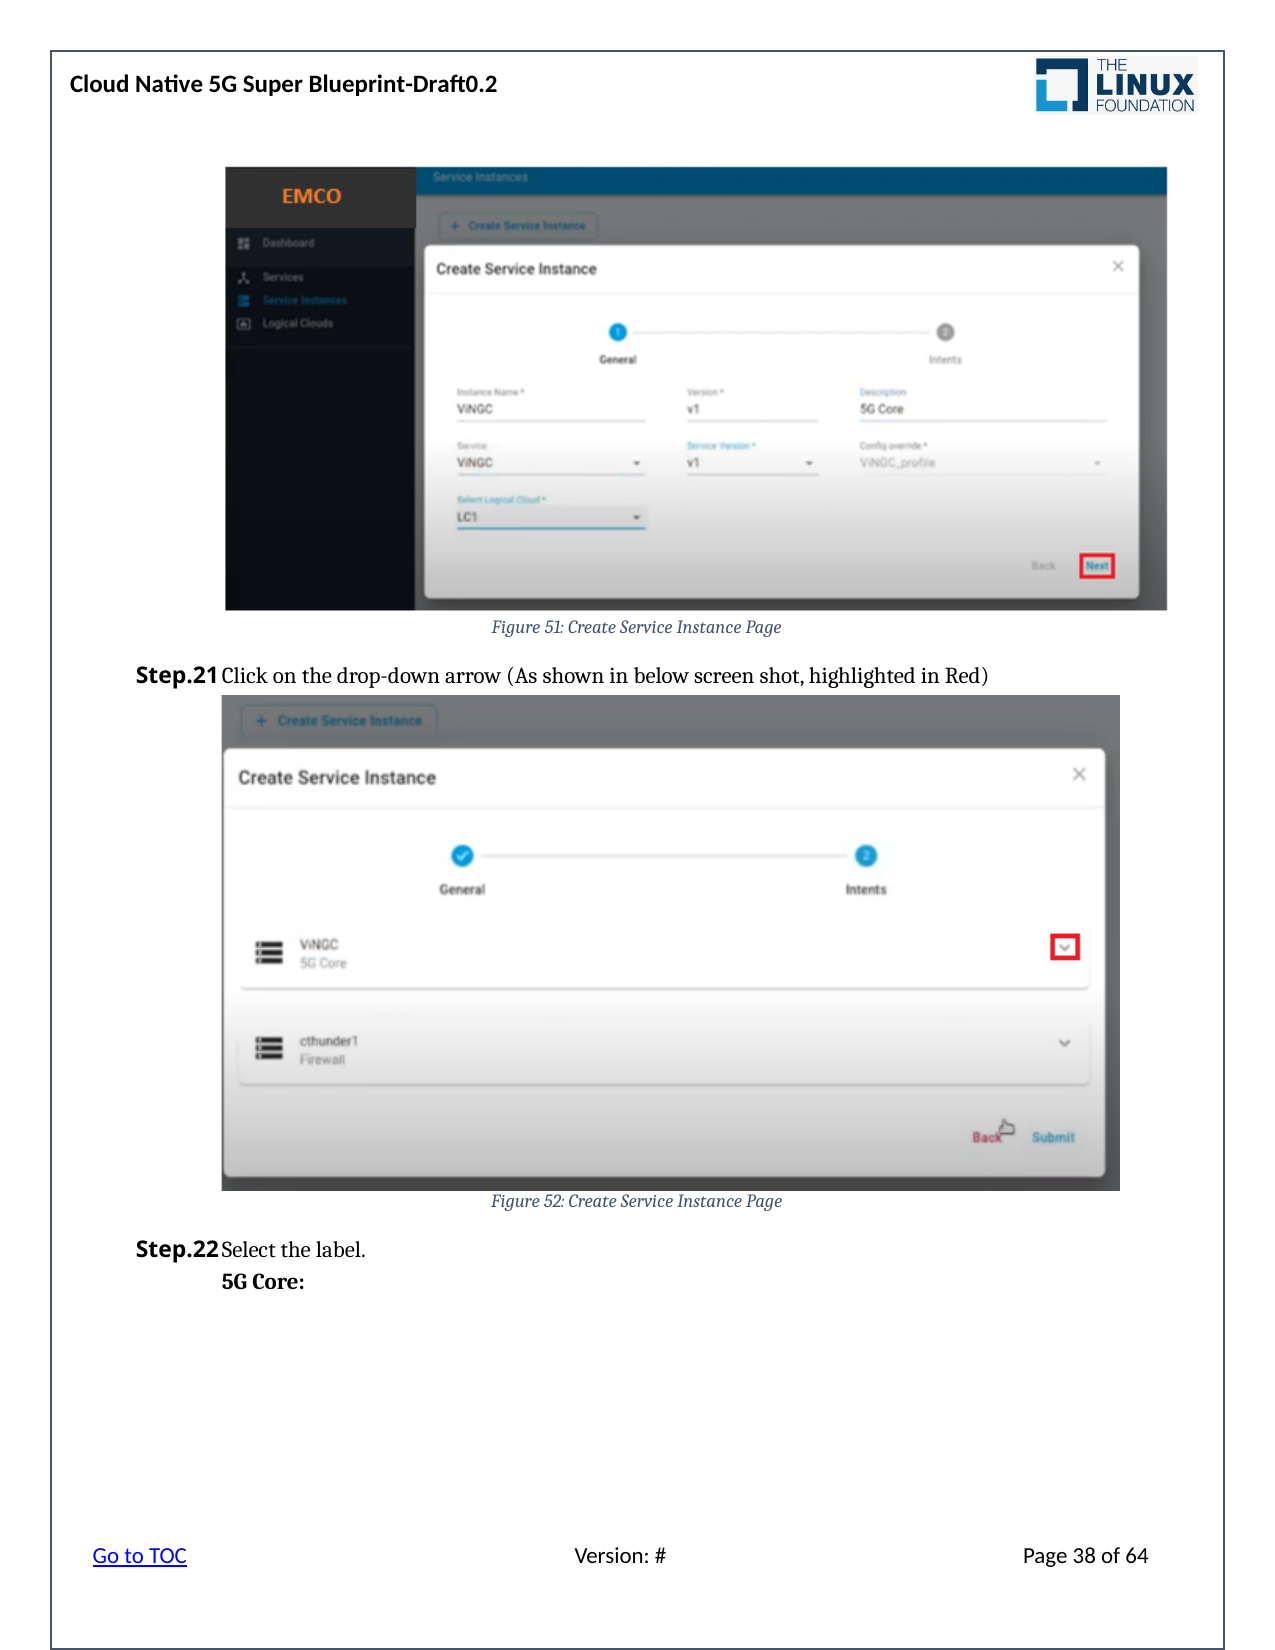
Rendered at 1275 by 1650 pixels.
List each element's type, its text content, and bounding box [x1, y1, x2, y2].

text Click on the drop-down arrow (As shown in below screen shot, highlighted in Red) [177, 659, 1127, 690]
picture [221, 695, 1120, 1191]
picture [1034, 56, 1199, 115]
text Figure 51: Create Service Instance Page [148, 617, 1127, 638]
picture [221, 162, 1172, 617]
text Select the label. [177, 1233, 1127, 1264]
text Figure 52: Create Service Instance Page [148, 1190, 1127, 1212]
list 5G Core: [222, 1269, 1127, 1295]
